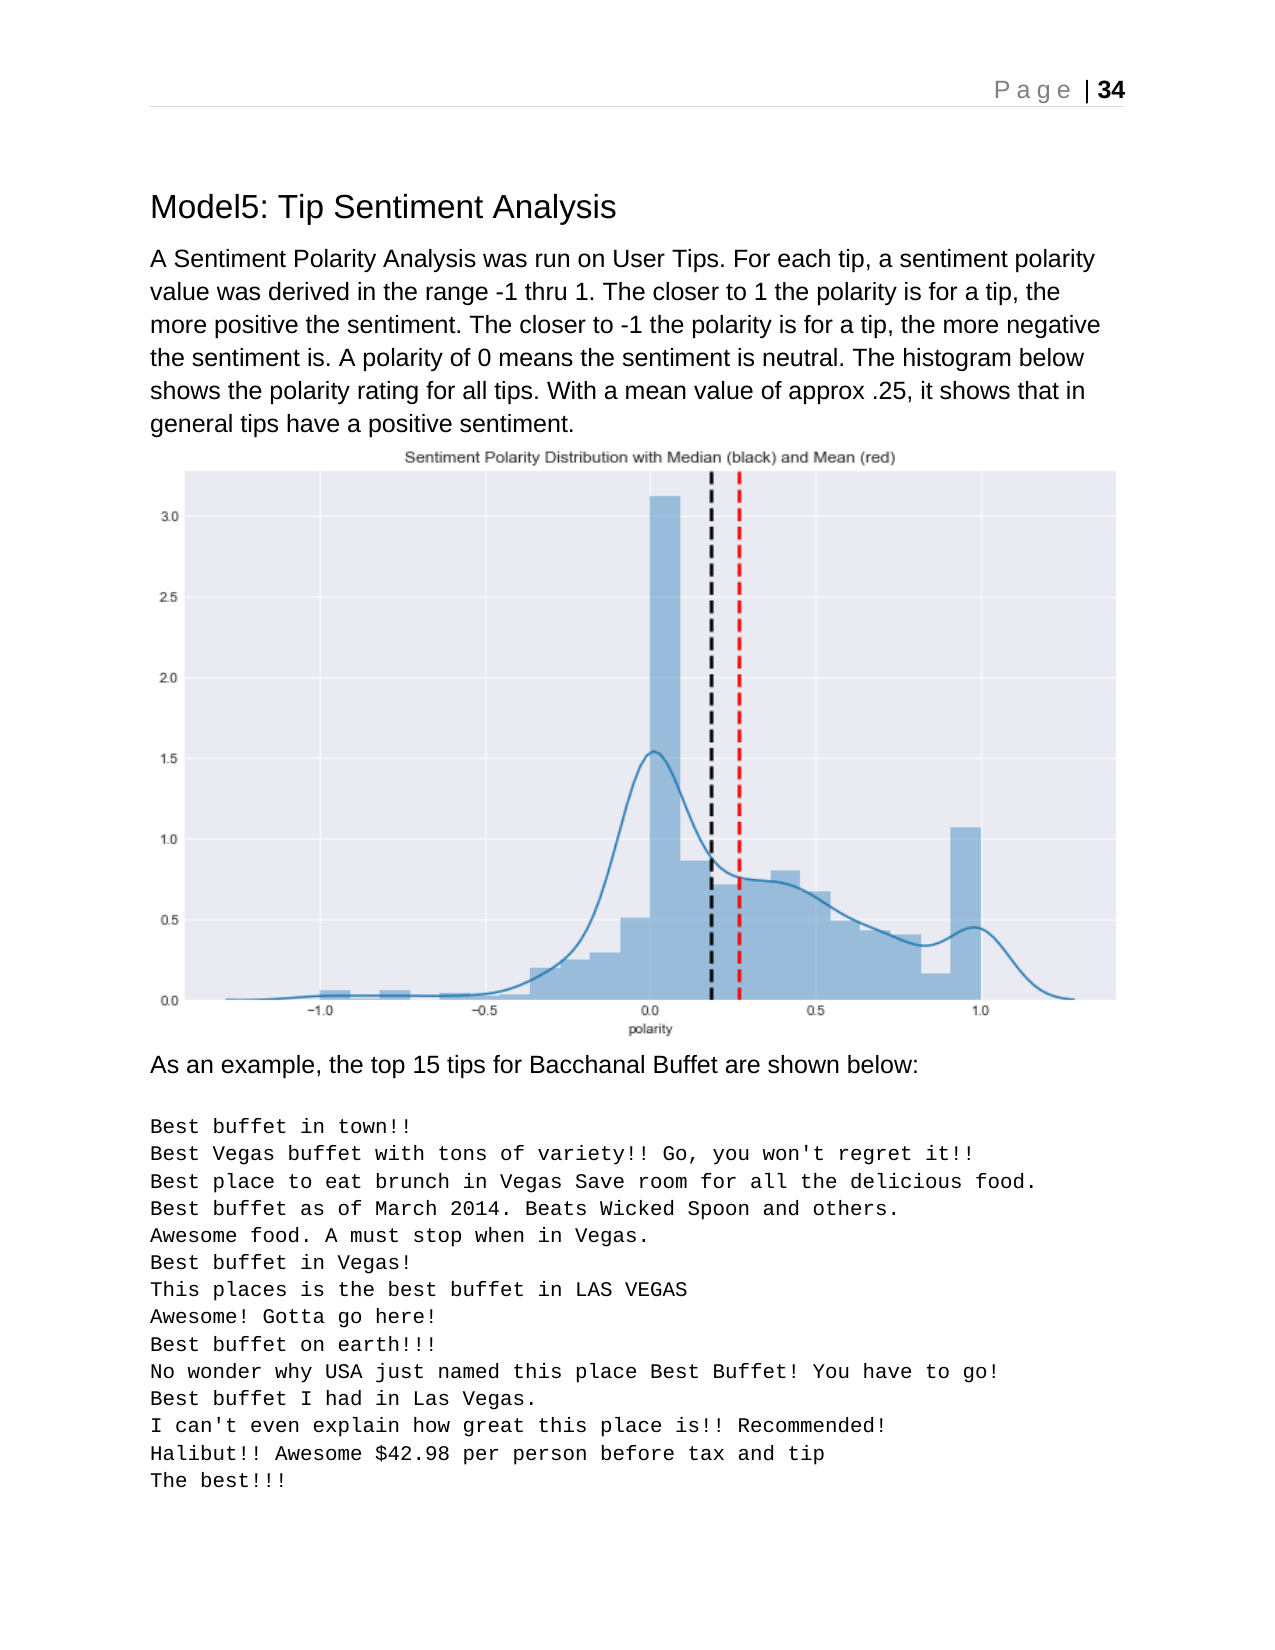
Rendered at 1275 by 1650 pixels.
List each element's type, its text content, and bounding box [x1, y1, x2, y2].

text A Sentiment Polarity Analysis was run on User Tips. For each tip, a sentiment polarity value was derived in the range -1 thru 1. The closer to 1 the polarity is for a tip, the more positive the sentiment. The closer to -1 the polarity is for a tip, the more negative the sentiment is. A polarity of 0 means the sentiment is neutral. The histogram below shows the polarity rating for all tips. With a mean value of approx .25, it shows that in general tips have a positive sentiment. [150, 244, 1125, 438]
picture [150, 442, 1125, 1046]
text As an example, the top 15 tips for Bacchanal Buffet are shown below: [150, 1050, 1125, 1079]
subtitle Model5: Tip Sentiment Analysis [150, 187, 1125, 226]
